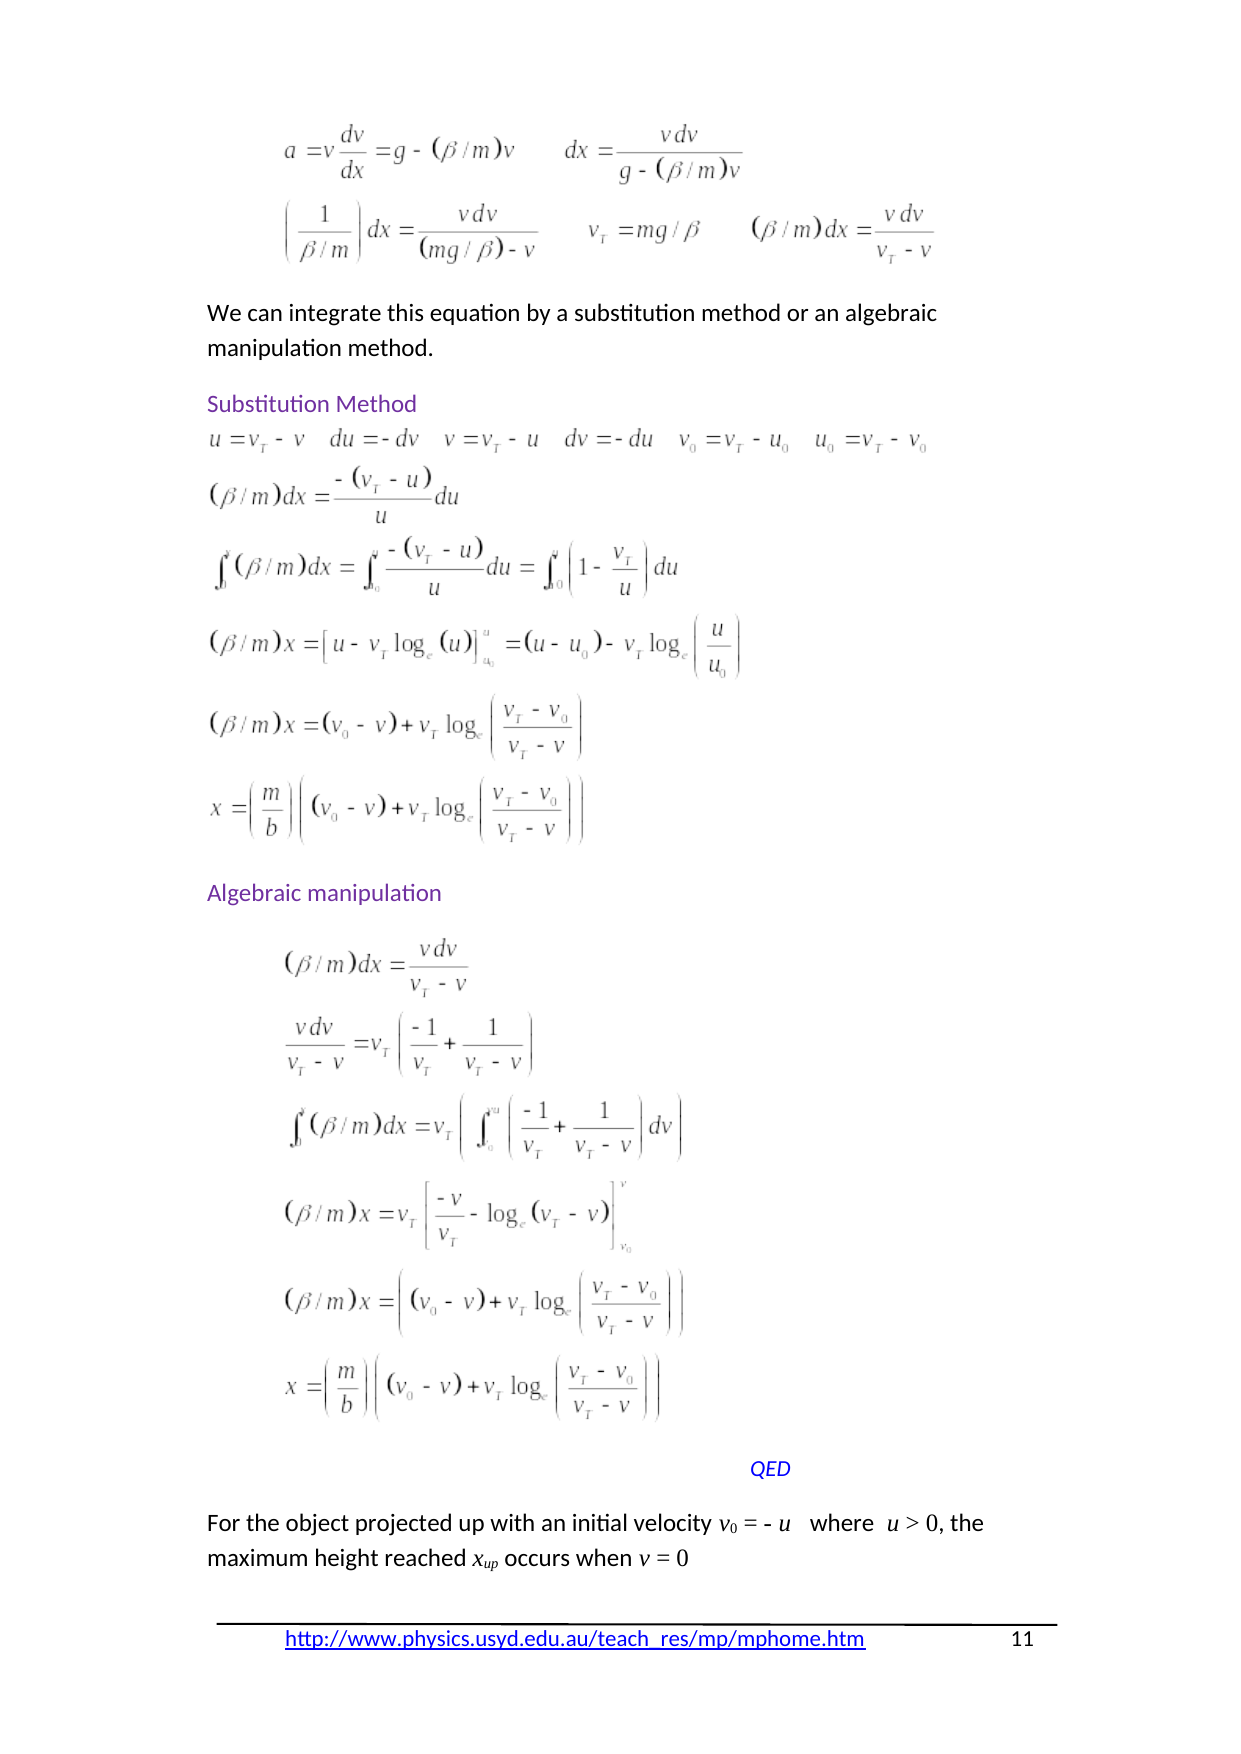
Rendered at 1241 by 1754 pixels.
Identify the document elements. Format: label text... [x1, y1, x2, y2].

text We can integrate this equation by a substitution method or an algebraic manipulation method. [207, 297, 1033, 362]
text Algebraic manipulation [207, 877, 1033, 907]
text QED [207, 1454, 1033, 1482]
text Substitution Method [207, 388, 1033, 852]
text For the object projected up with an initial velocity v0 = - u where u > 0, the maximum height reached xup occurs when v = 0 [207, 1507, 1033, 1572]
